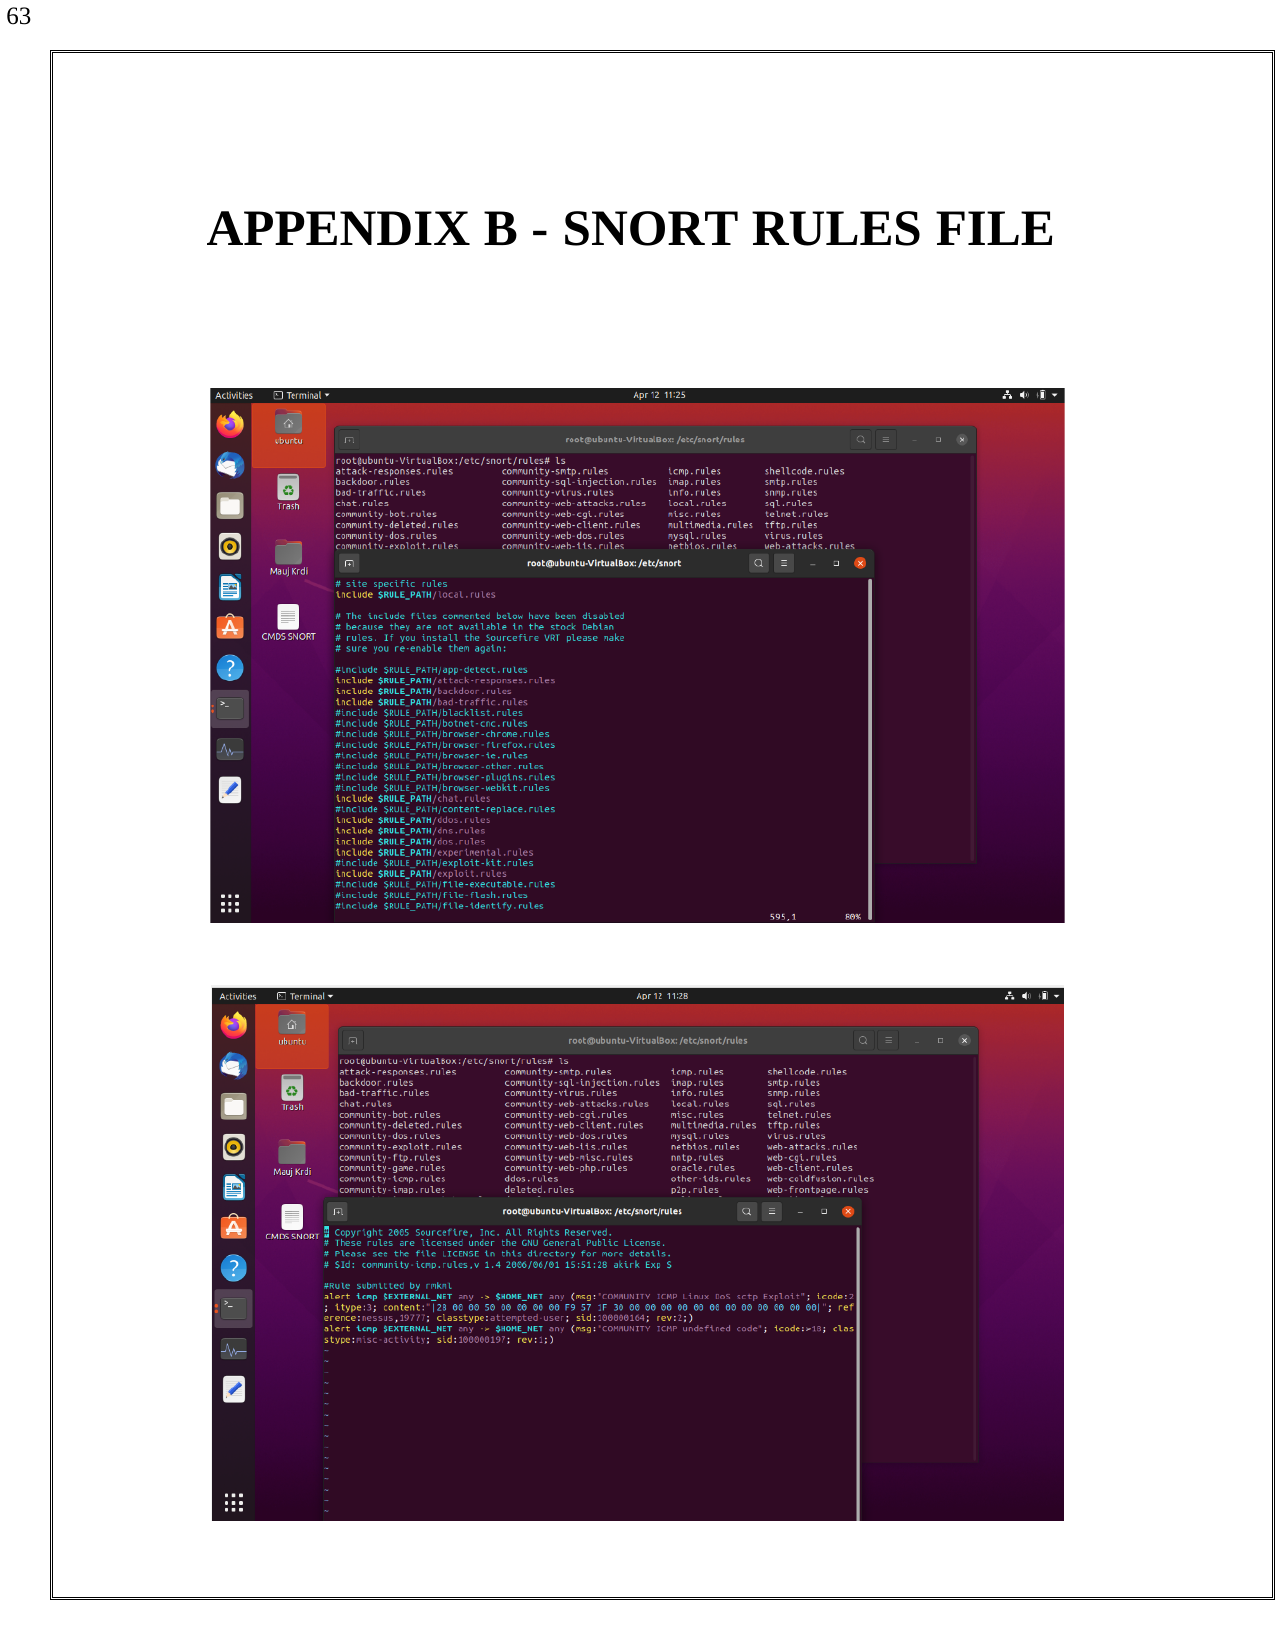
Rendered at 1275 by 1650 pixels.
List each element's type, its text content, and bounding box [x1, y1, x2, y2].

picture [211, 985, 1064, 1521]
subtitle APPENDIX B - SNORT RULES FILE [155, 198, 1272, 257]
picture [210, 388, 1065, 923]
